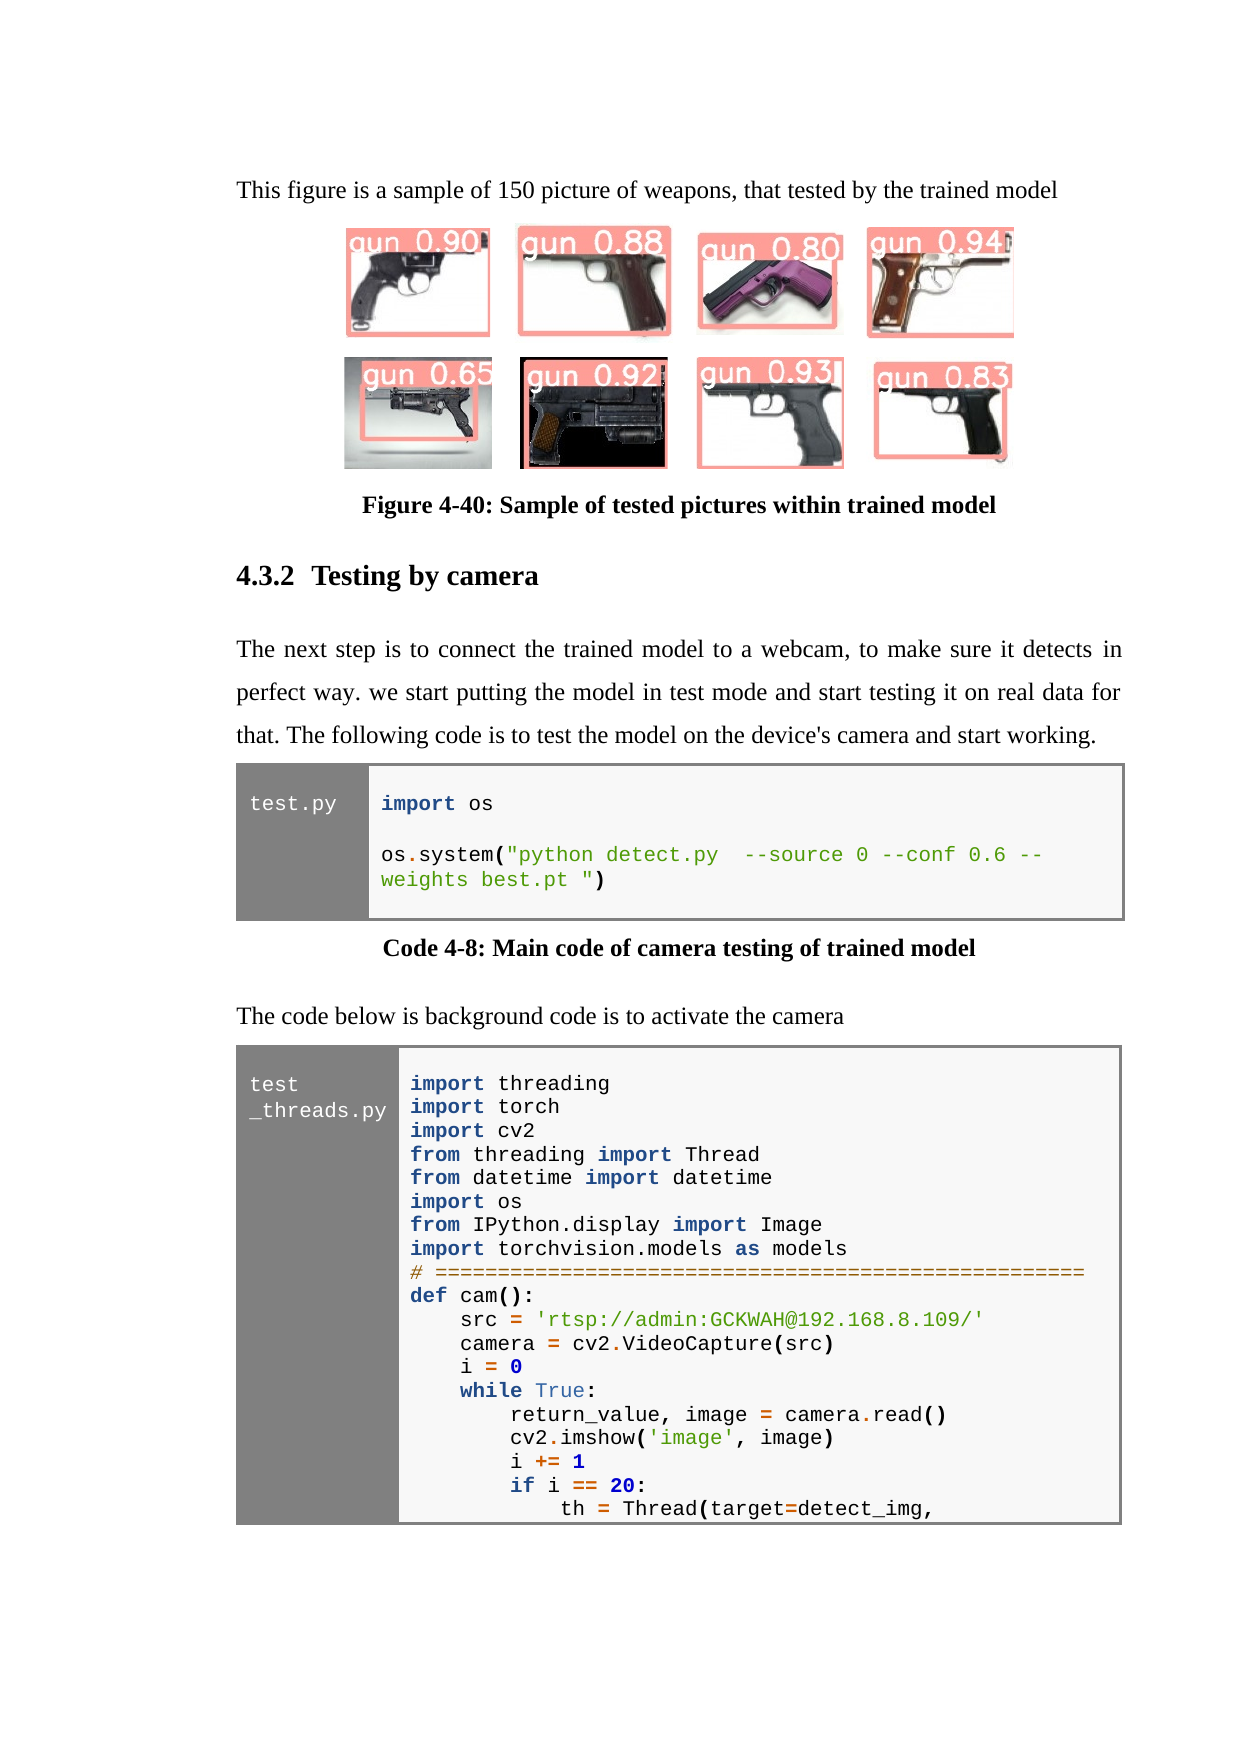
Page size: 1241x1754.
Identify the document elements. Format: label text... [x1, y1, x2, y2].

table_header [399, 1048, 1119, 1522]
text This figure is a sample of 150 picture of weapons, that tested by the trained model [236, 175, 1122, 204]
picture [344, 357, 492, 469]
table_header test _threads.py [239, 1048, 399, 1522]
text The next step is to connect the trained model to a webcam, to make sure it detects in perfect way. we start putting the model in test mode and start testing it on real data for that. The following code is to test the model on the device's camera and start working. [236, 634, 1122, 749]
picture [696, 357, 844, 469]
table_cell [685, 348, 855, 478]
table_header test.py [239, 766, 369, 918]
table_header [503, 218, 685, 348]
picture [345, 228, 491, 338]
table_header [855, 218, 1025, 348]
table_cell [855, 348, 1025, 478]
table_cell [333, 348, 503, 478]
picture [520, 357, 668, 469]
picture [514, 223, 674, 343]
subtitle Testing by camera [236, 558, 1122, 592]
picture [696, 229, 844, 335]
picture [866, 357, 1014, 469]
table_header [685, 218, 855, 348]
picture [866, 227, 1014, 339]
table_cell [503, 348, 685, 478]
table_header import os os.system("python detect.py --source 0 --conf 0.6 --weights best.pt ") [370, 766, 1122, 918]
text The code below is background code is to activate the camera [236, 1001, 1122, 1030]
table_header [333, 218, 503, 348]
